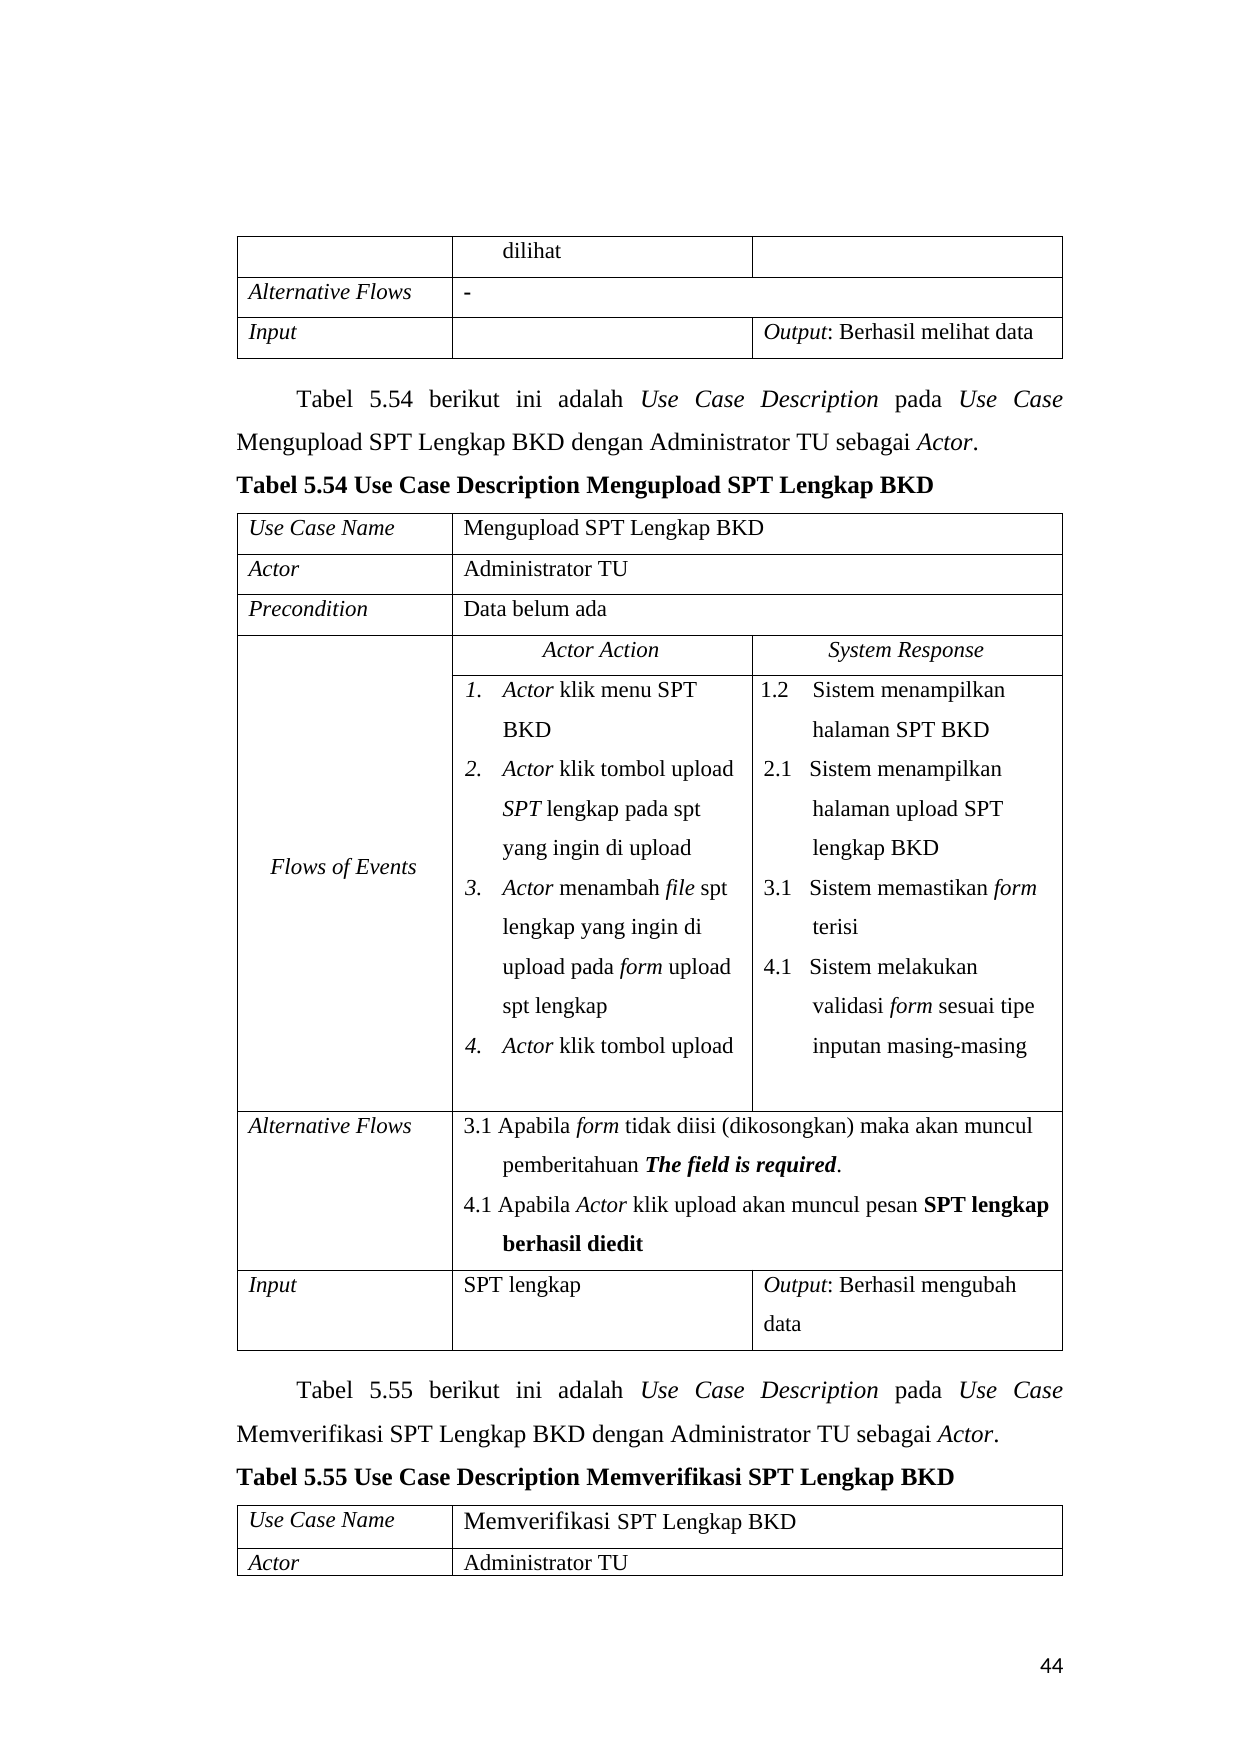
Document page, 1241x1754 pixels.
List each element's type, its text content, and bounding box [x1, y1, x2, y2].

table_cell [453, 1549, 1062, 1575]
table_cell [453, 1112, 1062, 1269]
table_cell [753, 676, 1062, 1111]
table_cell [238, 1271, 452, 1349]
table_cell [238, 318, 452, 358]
text Tabel 5.54 Use Case Description Mengupload SPT Lengkap BKD [236, 470, 1063, 499]
text Tabel 5.54 berikut ini adalah Use Case Description pada Use Case Mengupload SPT Lengkap BKD dengan Administrator TU sebagai Actor. [236, 384, 1063, 456]
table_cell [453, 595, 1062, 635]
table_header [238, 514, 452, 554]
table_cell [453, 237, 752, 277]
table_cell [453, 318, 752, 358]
text Tabel 5.55 berikut ini adalah Use Case Description pada Use Case Memverifikasi SPT Lengkap BKD dengan Administrator TU sebagai Actor. [236, 1376, 1063, 1447]
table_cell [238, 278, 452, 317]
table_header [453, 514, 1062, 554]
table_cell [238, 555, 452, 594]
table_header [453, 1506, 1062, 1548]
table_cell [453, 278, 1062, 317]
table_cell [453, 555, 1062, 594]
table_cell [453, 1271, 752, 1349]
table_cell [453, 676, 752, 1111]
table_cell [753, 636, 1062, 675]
text Tabel 5.55 Use Case Description Memverifikasi SPT Lengkap BKD [236, 1462, 1063, 1491]
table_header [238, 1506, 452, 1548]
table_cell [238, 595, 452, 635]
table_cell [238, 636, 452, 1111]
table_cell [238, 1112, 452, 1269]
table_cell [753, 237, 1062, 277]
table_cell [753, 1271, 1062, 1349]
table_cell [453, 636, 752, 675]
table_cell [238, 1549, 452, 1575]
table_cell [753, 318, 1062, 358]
